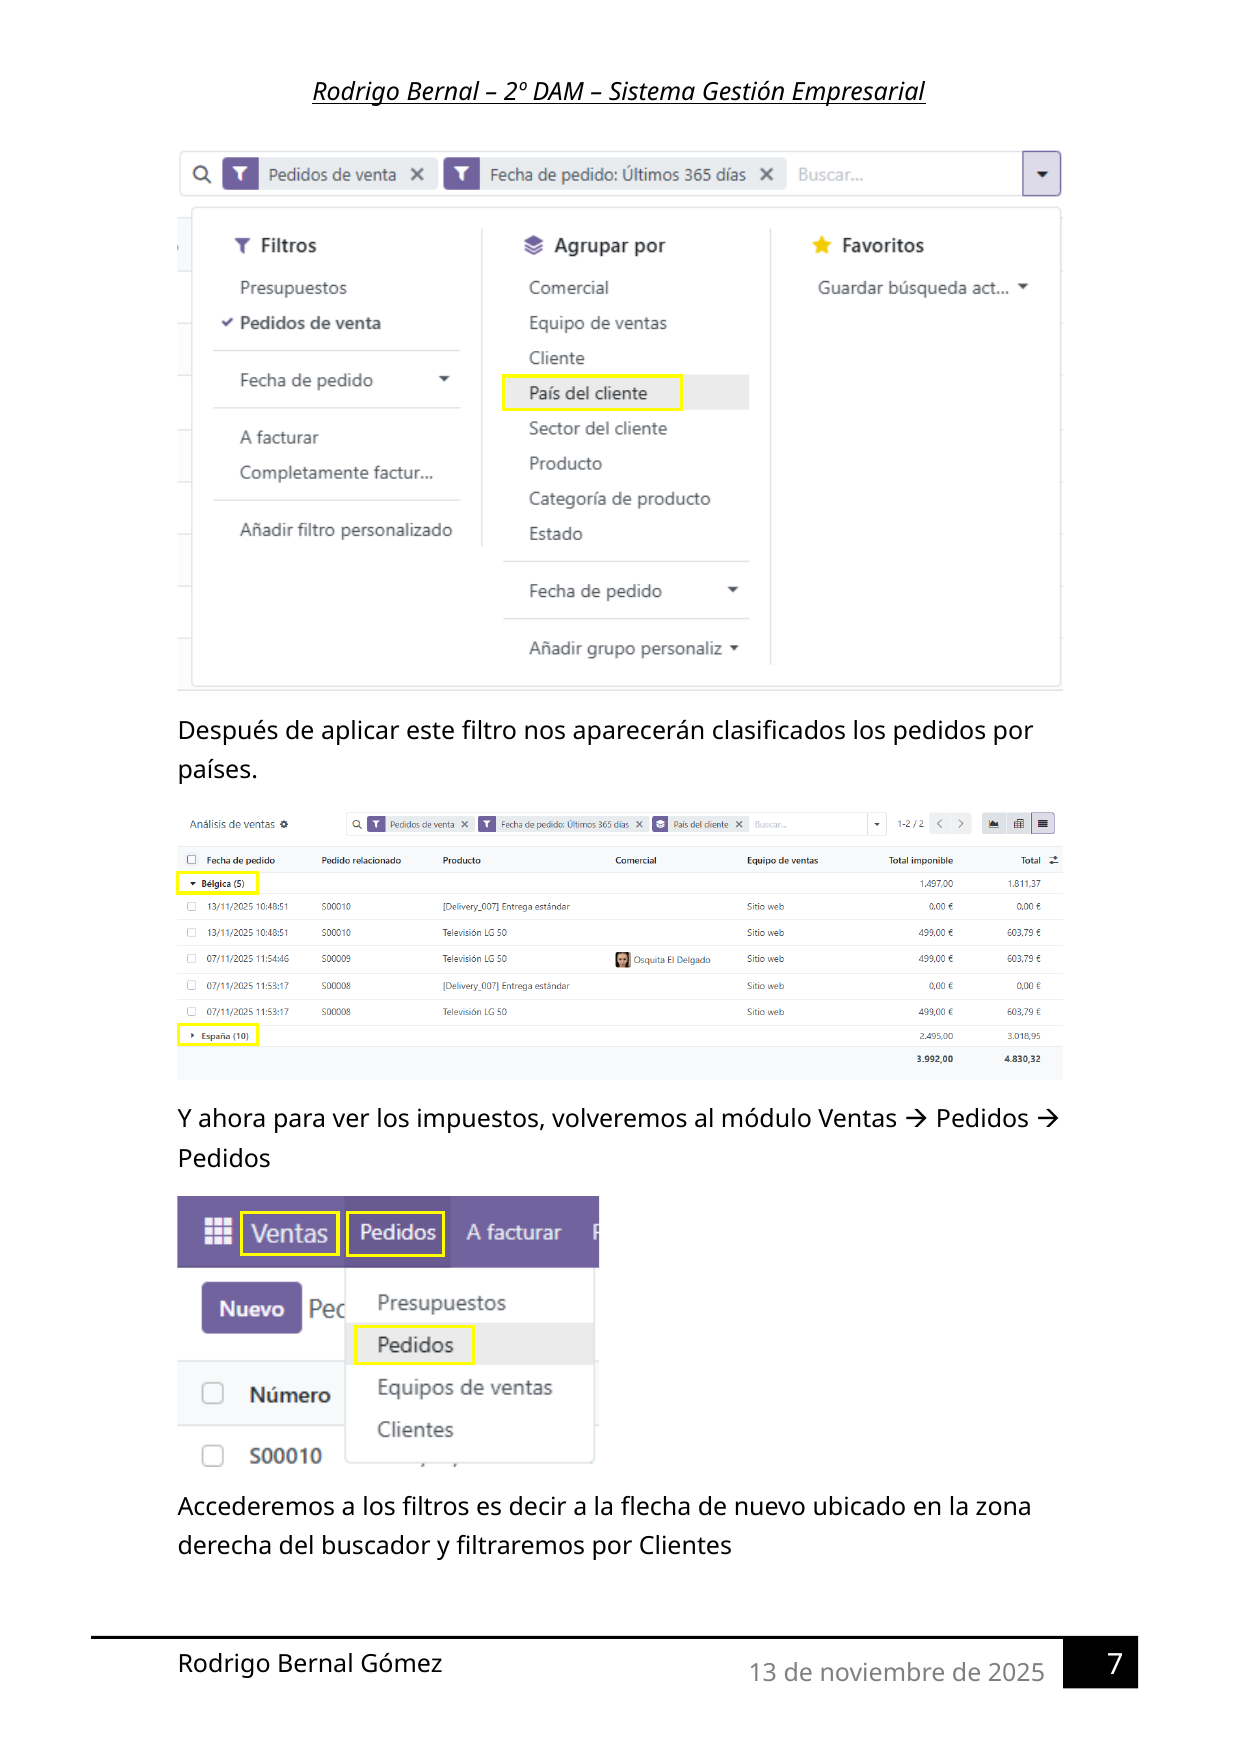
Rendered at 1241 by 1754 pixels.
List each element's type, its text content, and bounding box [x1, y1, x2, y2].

picture [177, 147, 1063, 691]
picture [177, 1196, 600, 1467]
text Accederemos a los filtros es decir a la flecha de nuevo ubicado en la zona derecha del buscador y filtraremos por Clientes [177, 1488, 1063, 1561]
picture [180, 1026, 256, 1043]
text Después de aplicar este filtro nos aparecerán clasificados los pedidos por países. [177, 712, 1063, 786]
picture [177, 807, 1063, 1080]
picture [179, 874, 256, 891]
text Y ahora para ver los impuestos, volveremos al módulo Ventas Pedidos Pedidos [177, 1101, 1063, 1174]
